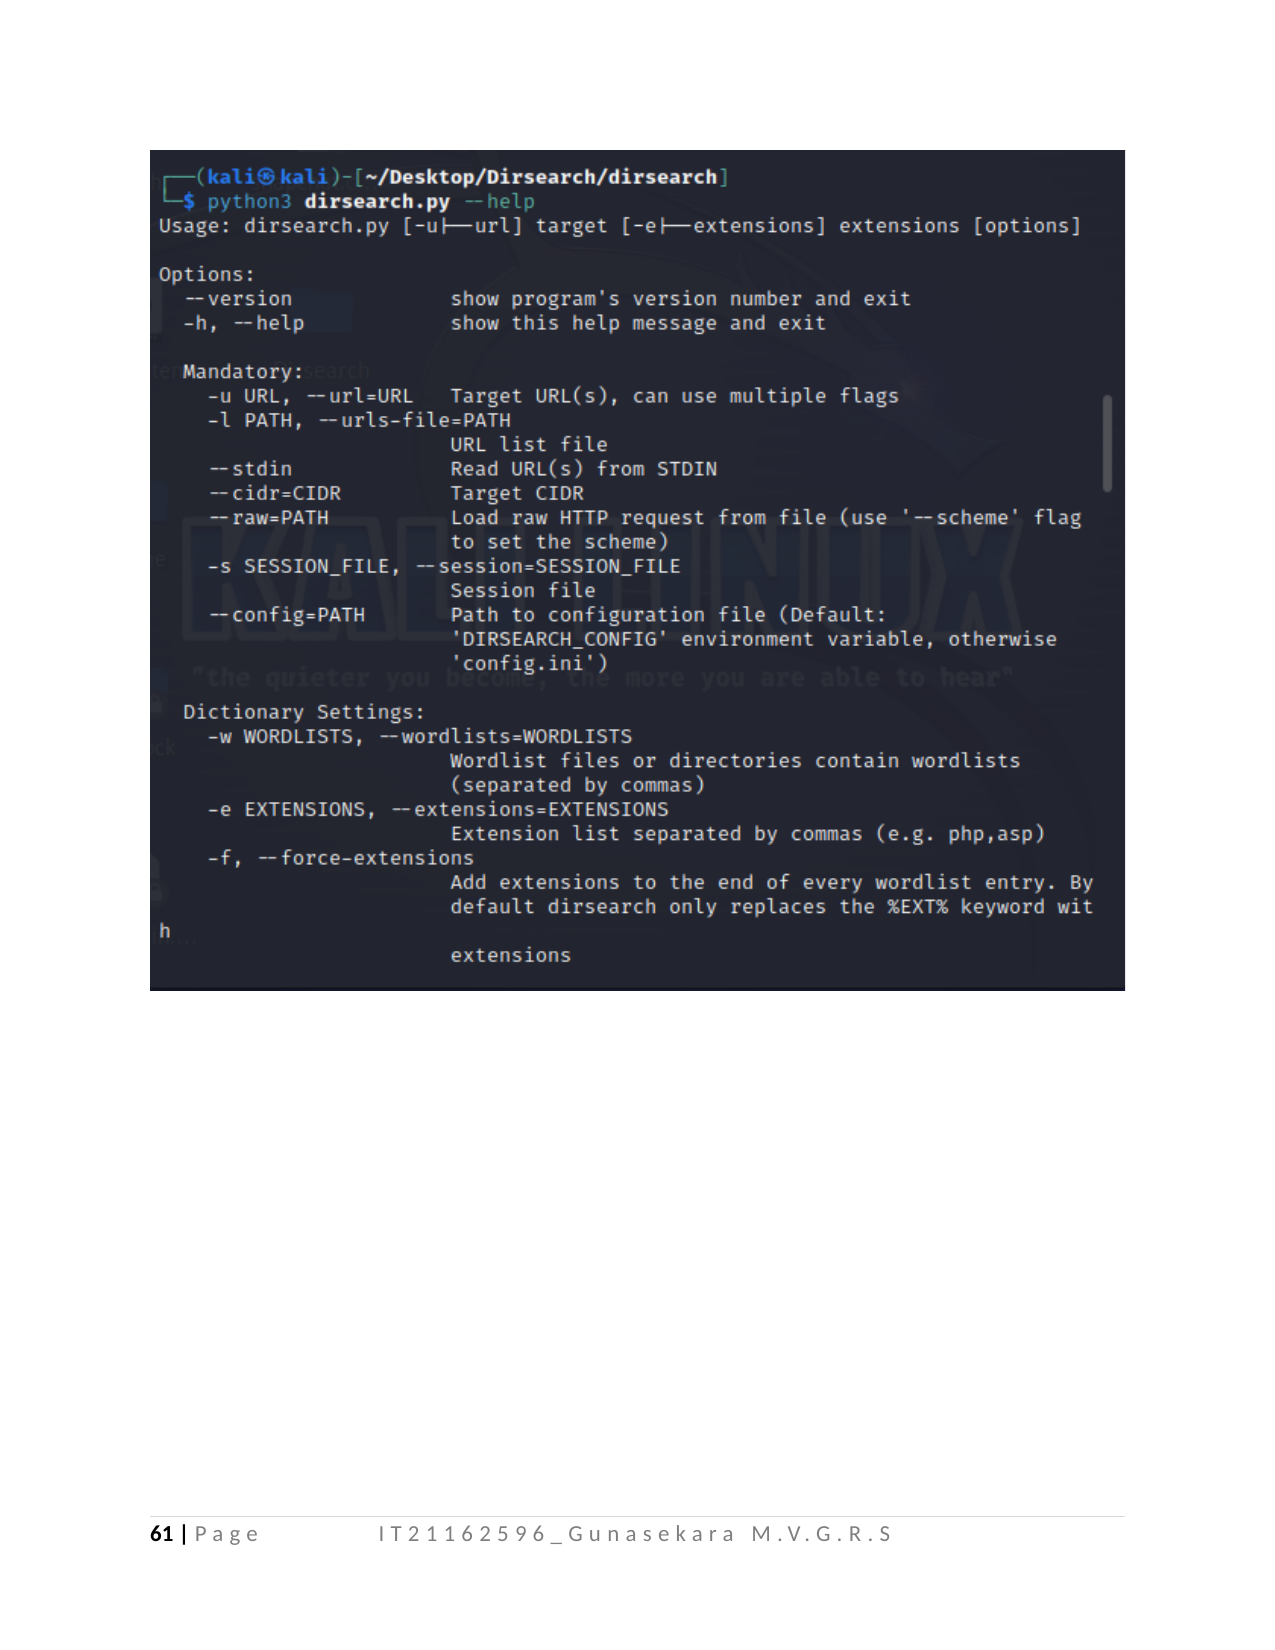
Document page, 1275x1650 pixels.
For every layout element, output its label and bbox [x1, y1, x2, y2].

picture [150, 150, 1125, 991]
